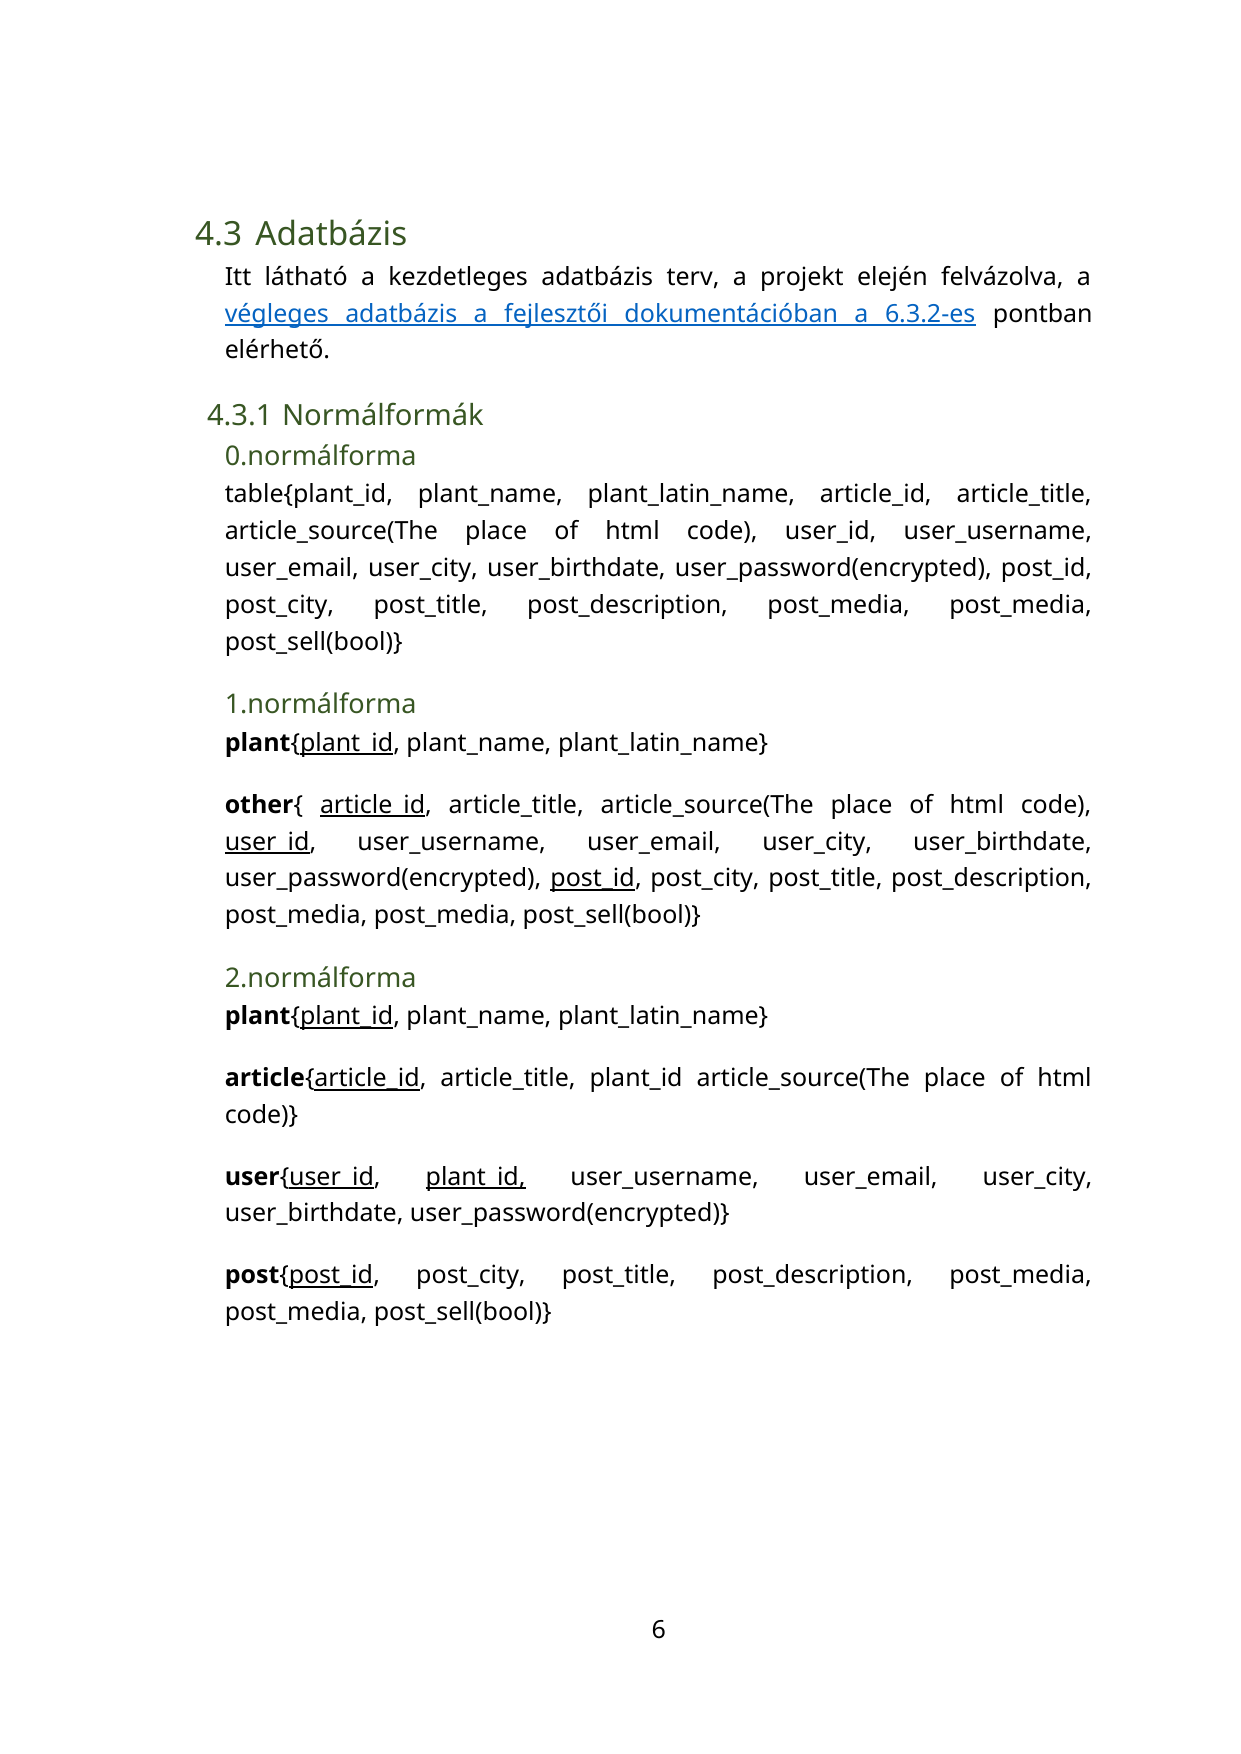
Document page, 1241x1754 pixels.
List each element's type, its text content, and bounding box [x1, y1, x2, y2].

subtitle Normálformák [207, 394, 1092, 433]
text user{user_id, plant_id, user_username, user_email, user_city, user_birthdate, user_password(encrypted)} [224, 1158, 1092, 1229]
text article{article_id, article_title, plant_id article_source(The place of html code)} [224, 1060, 1092, 1131]
text post{post_id, post_city, post_title, post_description, post_media, post_media, post_sell(bool)} [224, 1257, 1092, 1328]
text Itt látható a kezdetleges adatbázis terv, a projekt elején felvázolva, a végleges adatbázis a fejlesztői dokumentációban a 6.3.2-es pontban elérhető. [224, 258, 1092, 366]
subtitle Adatbázis [195, 209, 1092, 255]
text 2.normálforma plant{plant_id, plant_name, plant_latin_name} [224, 958, 1092, 1032]
text other{ article_id, article_title, article_source(The place of html code), user_id, user_username, user_email, user_city, user_birthdate, user_password(encrypted), post_id, post_city, post_title, post_description, post_media, post_media, post_sell(bool)} [224, 786, 1092, 931]
text 0.normálforma table{plant_id, plant_name, plant_latin_name, article_id, article_title, article_source(The place of html code), user_id, user_username, user_email, user_city, user_birthdate, user_password(encrypted), post_id, post_city, post_title, post_description, post_media, post_media, post_sell(bool)} [224, 437, 1092, 657]
text 1.normálforma plant{plant_id, plant_name, plant_latin_name} [224, 685, 1092, 759]
